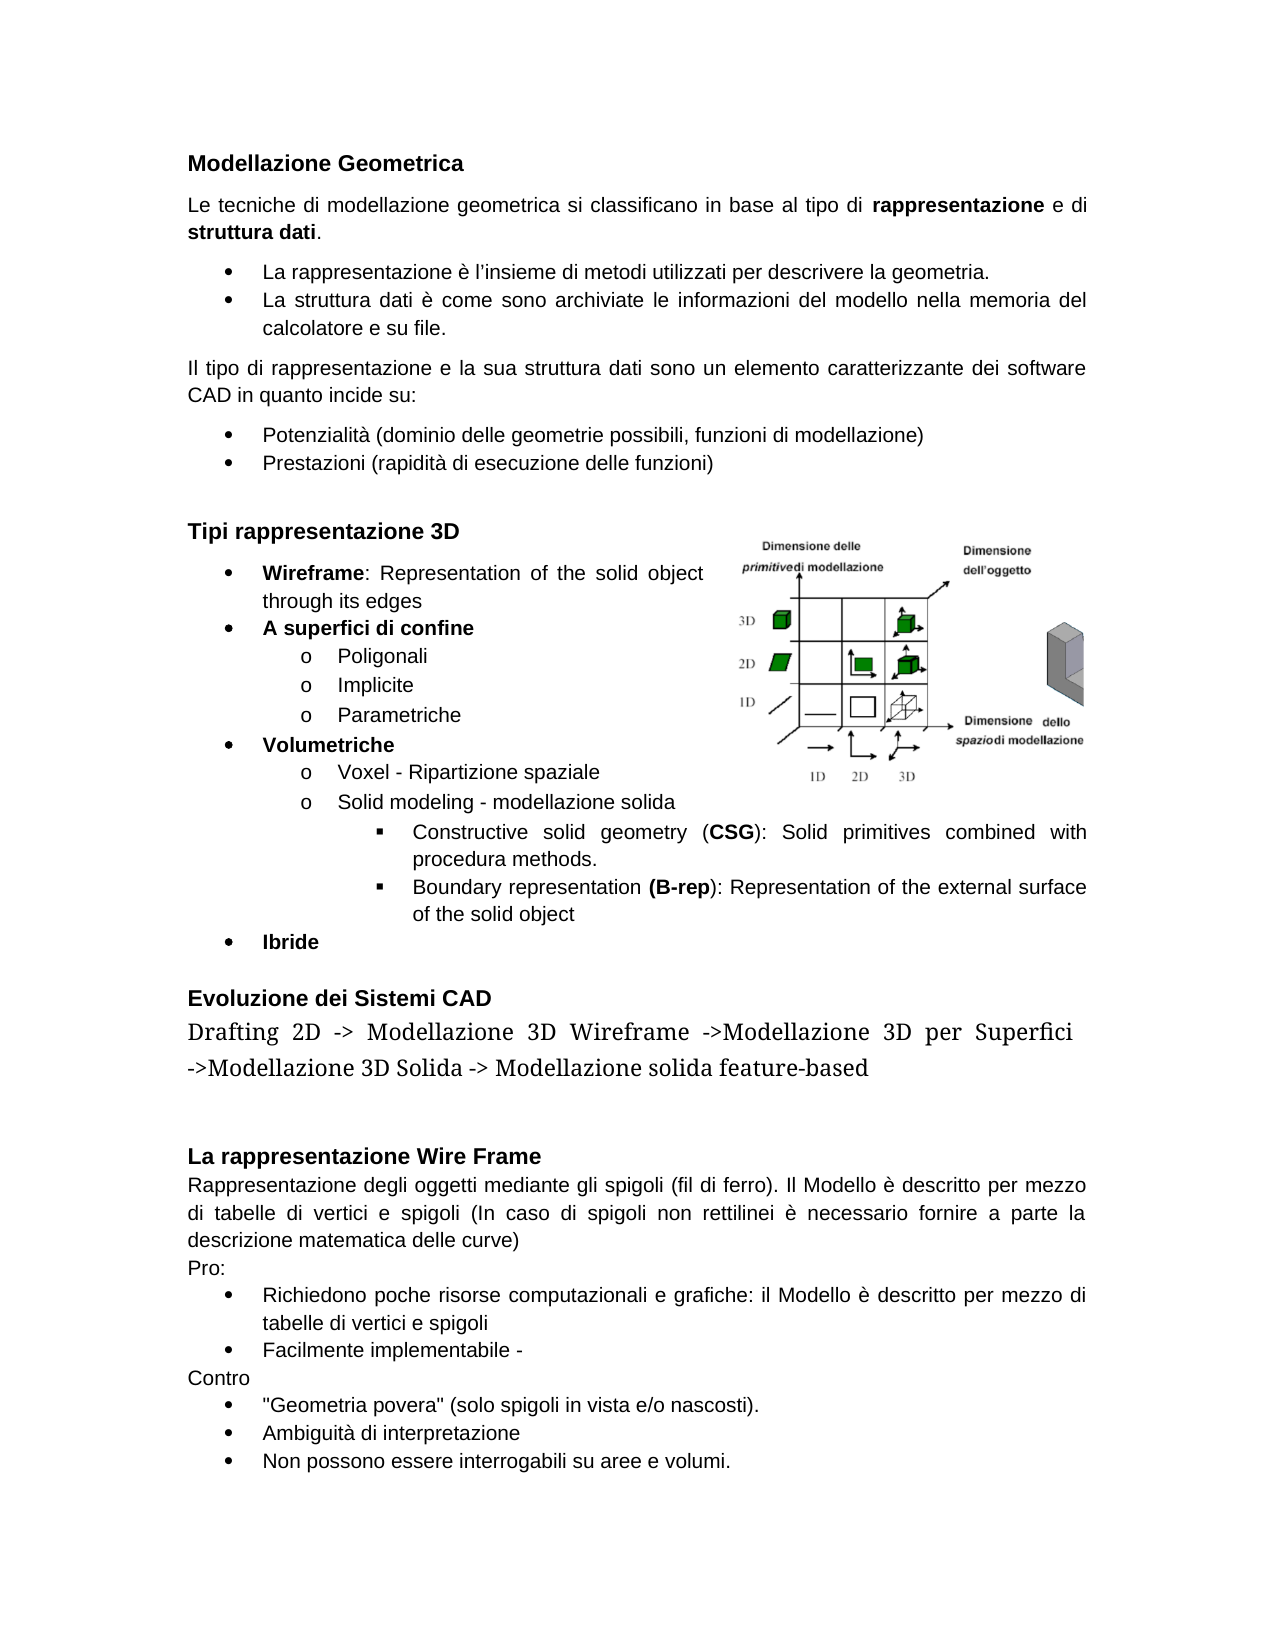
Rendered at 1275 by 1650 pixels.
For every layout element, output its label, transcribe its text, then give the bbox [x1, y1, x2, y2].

list Ibride [225, 930, 1087, 954]
list La rappresentazione è l’insieme di metodi utilizzati per descrivere la geometria. [225, 260, 1087, 284]
list Richiedono poche risorse computazionali e grafiche: il Modello è descritto per mezzo di tabelle di vertici e spigoli [225, 1283, 1087, 1334]
text Contro [187, 1366, 1087, 1390]
text Modellazione Geometrica [187, 150, 1087, 176]
text Tipi rappresentazione 3D [187, 518, 1087, 544]
text La rappresentazione Wire Frame [187, 1143, 1087, 1169]
list Constructive solid geometry (CSG): Solid primitives combined with procedura methods. [375, 819, 1087, 871]
list Parametriche [300, 703, 721, 729]
list Ambiguità di interpretazione [225, 1421, 1087, 1445]
list Potenzialità (dominio delle geometrie possibili, funzioni di modellazione) [225, 423, 1087, 447]
list Solid modeling - modellazione solida [300, 790, 1087, 816]
list Implicite [300, 673, 721, 699]
list Voxel - Ripartizione spaziale [300, 760, 1087, 786]
list Facilmente implementabile - [225, 1338, 1087, 1362]
list "Geometria povera" (solo spigoli in vista e/o nascosti). [225, 1393, 1087, 1417]
text Le tecniche di modellazione geometrica si classificano in base al tipo di rappresentazione e di struttura dati. [187, 193, 1087, 244]
list Boundary representation (B-rep): Representation of the external surface of the solid object [375, 875, 1087, 926]
list Wireframe: Representation of the solid object through its edges [225, 561, 721, 612]
text Il tipo di rappresentazione e la sua struttura dati sono un elemento caratterizzante dei software CAD in quanto incide su: [187, 355, 1087, 407]
list Non possono essere interrogabili su aree e volumi. [225, 1448, 1087, 1472]
list A superfici di confine [225, 616, 721, 640]
list Poligonali [300, 643, 721, 669]
list Prestazioni (rapidità di esecuzione delle funzioni) [225, 451, 1087, 474]
picture [721, 530, 1084, 783]
list La struttura dati è come sono archiviate le informazioni del modello nella memoria del calcolatore e su file. [225, 288, 1087, 339]
text Pro: [187, 1256, 1087, 1279]
text Rappresentazione degli oggetti mediante gli spigoli (fil di ferro). Il Modello è descritto per mezzo di tabelle di vertici e spigoli (In caso di spigoli non rettilinei è necessario fornire a parte la descrizione matematica delle curve) [187, 1173, 1087, 1252]
text Drafting 2D -> Modellazione 3D Wireframe ->Modellazione 3D per Superfici ->Modellazione 3D Solida -> Modellazione solida feature-based [187, 1016, 1087, 1083]
text Evoluzione dei Sistemi CAD [187, 985, 1087, 1011]
list Volumetriche [225, 733, 721, 757]
